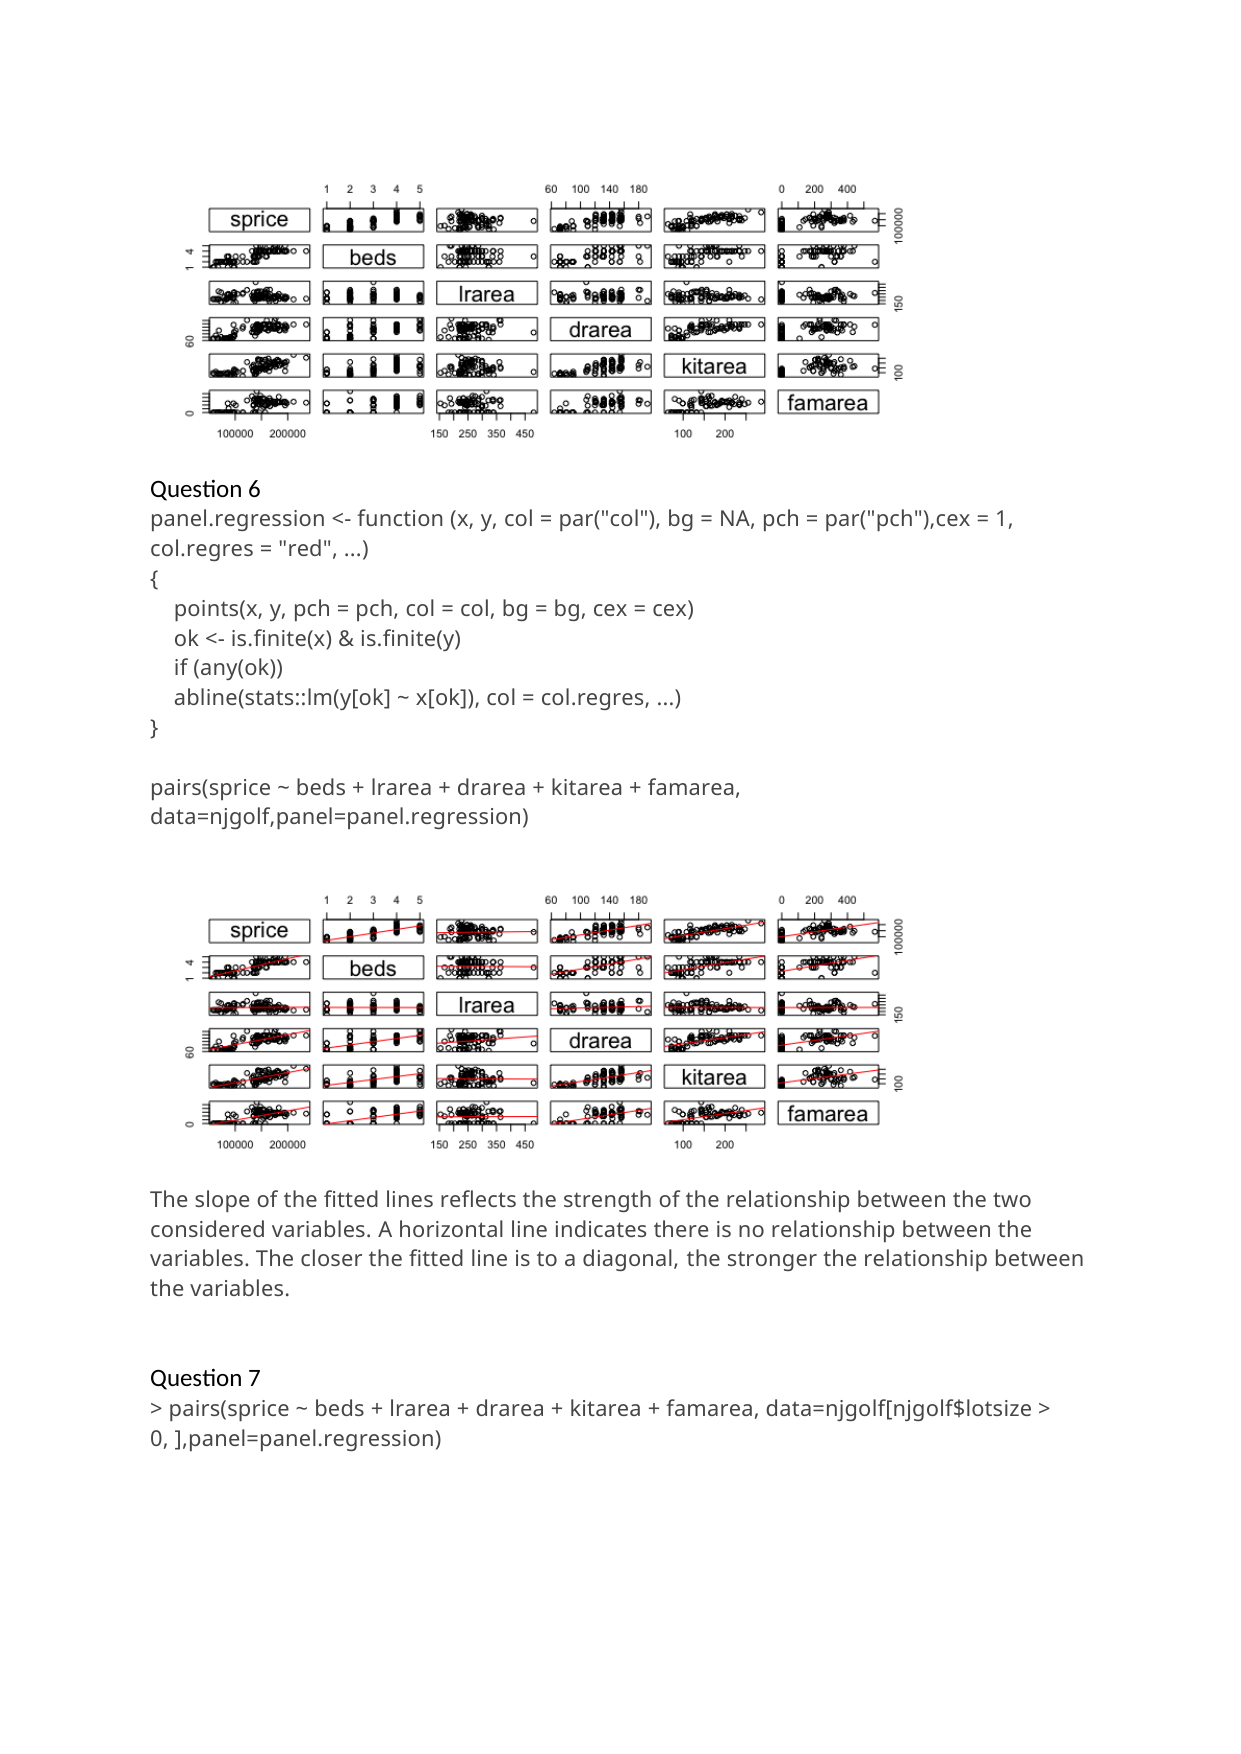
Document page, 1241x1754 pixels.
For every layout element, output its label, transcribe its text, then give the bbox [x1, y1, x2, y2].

text > pairs(sprice ~ beds + lrarea + drarea + kitarea + famarea, data=njgolf[njgolf$lotsize > 0, ],panel=panel.regression) [442, 1393, 1090, 1452]
text panel.regression <- function (x, y, col = par("col"), bg = NA, pch = par("pch"),cex = 1, col.regres = "red", ...) [150, 503, 1090, 563]
text Question 7 [150, 1362, 1090, 1393]
text abline(stats::lm(y[ok] ~ x[ok]), col = col.regres, ...) [150, 682, 1090, 712]
text The slope of the fitted lines reflects the strength of the relationship between the two considered variables. A horizontal line indicates there is no relationship between the variables. The closer the fitted line is to a diagonal, the stronger the relationship between the variables. [150, 1184, 1090, 1303]
text ok <- is.finite(x) & is.finite(y) [150, 623, 1090, 652]
text Question 6 [150, 473, 1090, 503]
picture [150, 861, 938, 1184]
text } [150, 712, 1090, 742]
text pairs(sprice ~ beds + lrarea + drarea + kitarea + famarea, data=njgolf,panel=panel.regression) [529, 772, 1090, 831]
picture [150, 150, 938, 473]
text { [150, 563, 1090, 593]
text if (any(ok)) [150, 652, 1090, 682]
text points(x, y, pch = pch, col = col, bg = bg, cex = cex) [150, 593, 1090, 623]
